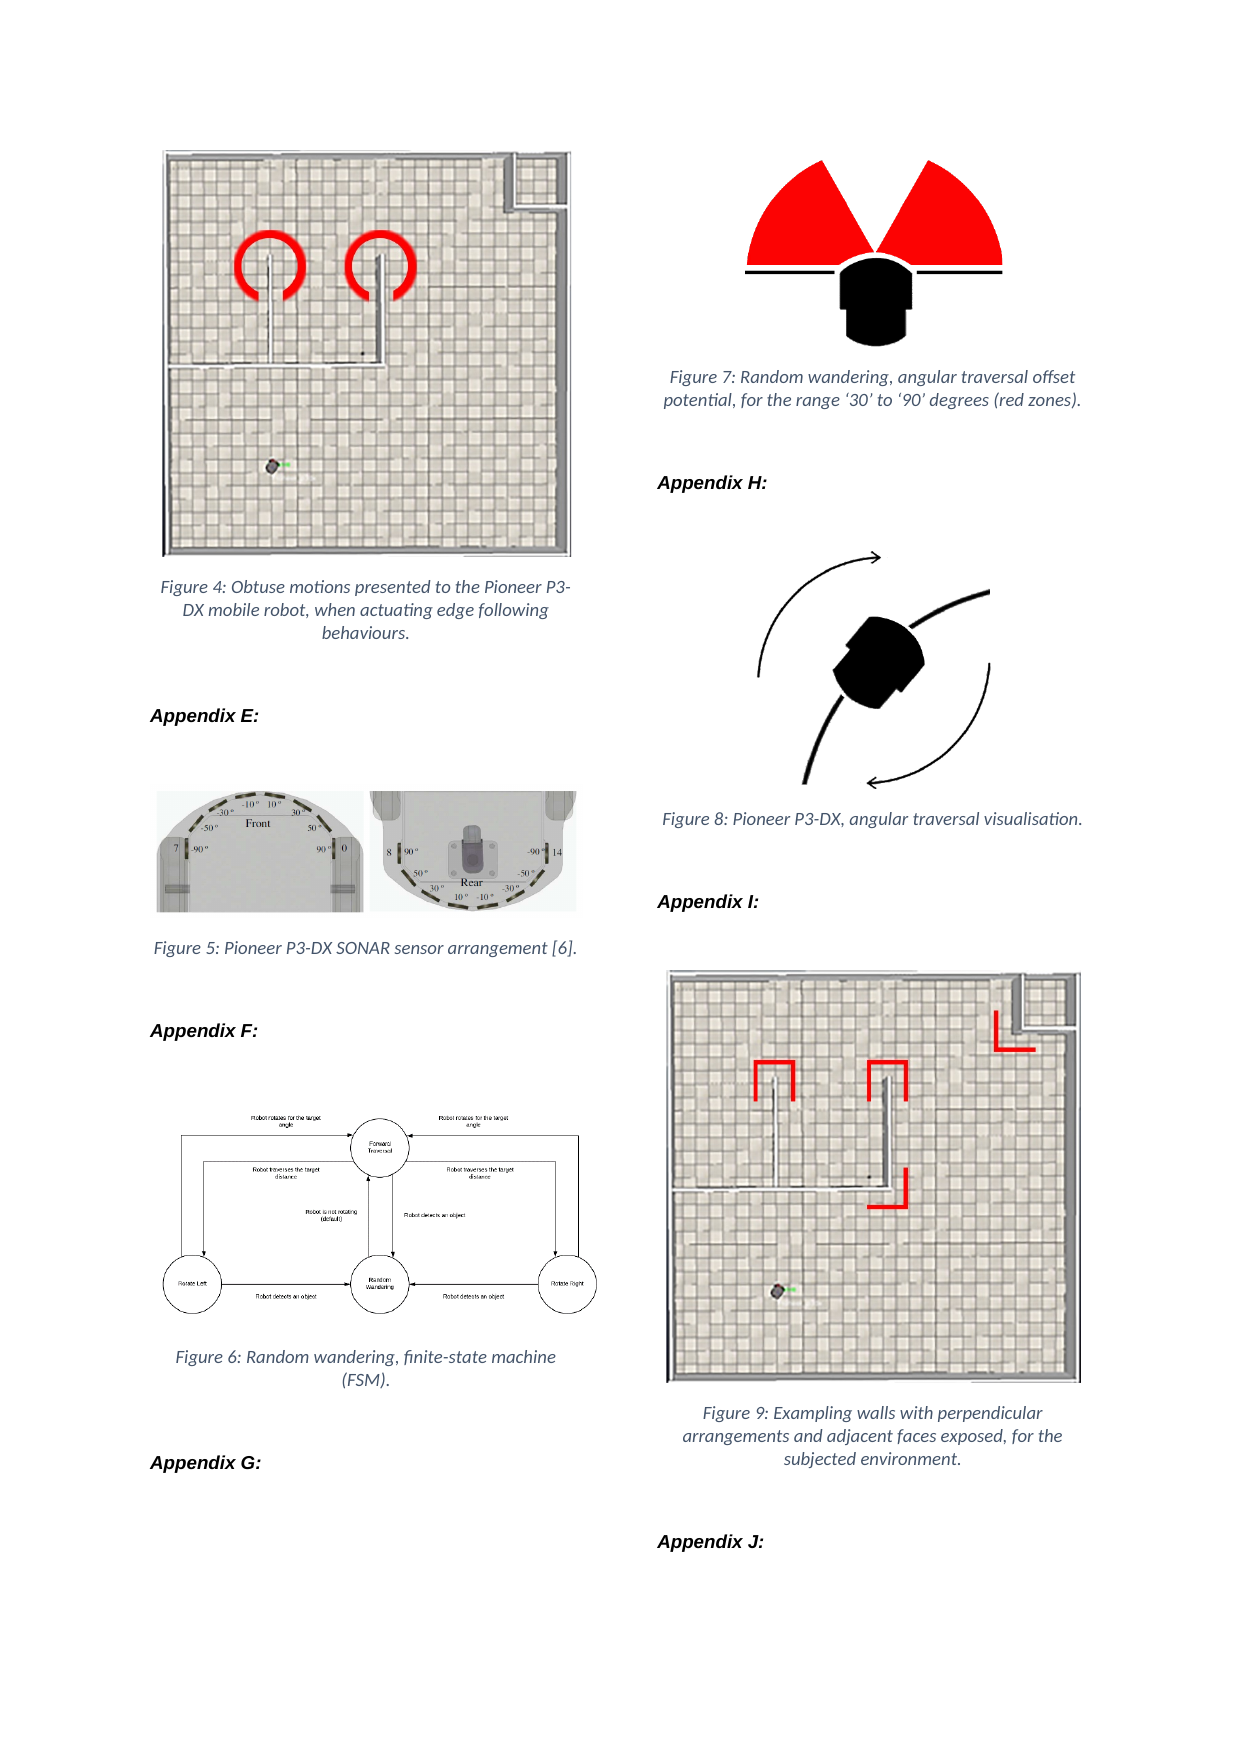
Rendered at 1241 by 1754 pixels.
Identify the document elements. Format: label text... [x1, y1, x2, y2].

picture [666, 970, 1081, 1383]
text Appendix E: [150, 704, 583, 726]
text Appendix J: [657, 1531, 1090, 1552]
text Appendix I: [657, 891, 1090, 912]
picture [150, 784, 584, 918]
picture [756, 551, 991, 789]
picture [162, 150, 572, 557]
text Appendix F: [150, 1020, 583, 1041]
picture [150, 1099, 609, 1326]
picture [745, 150, 1003, 347]
text Appendix G: [150, 1451, 583, 1473]
text Appendix H: [657, 472, 1090, 494]
